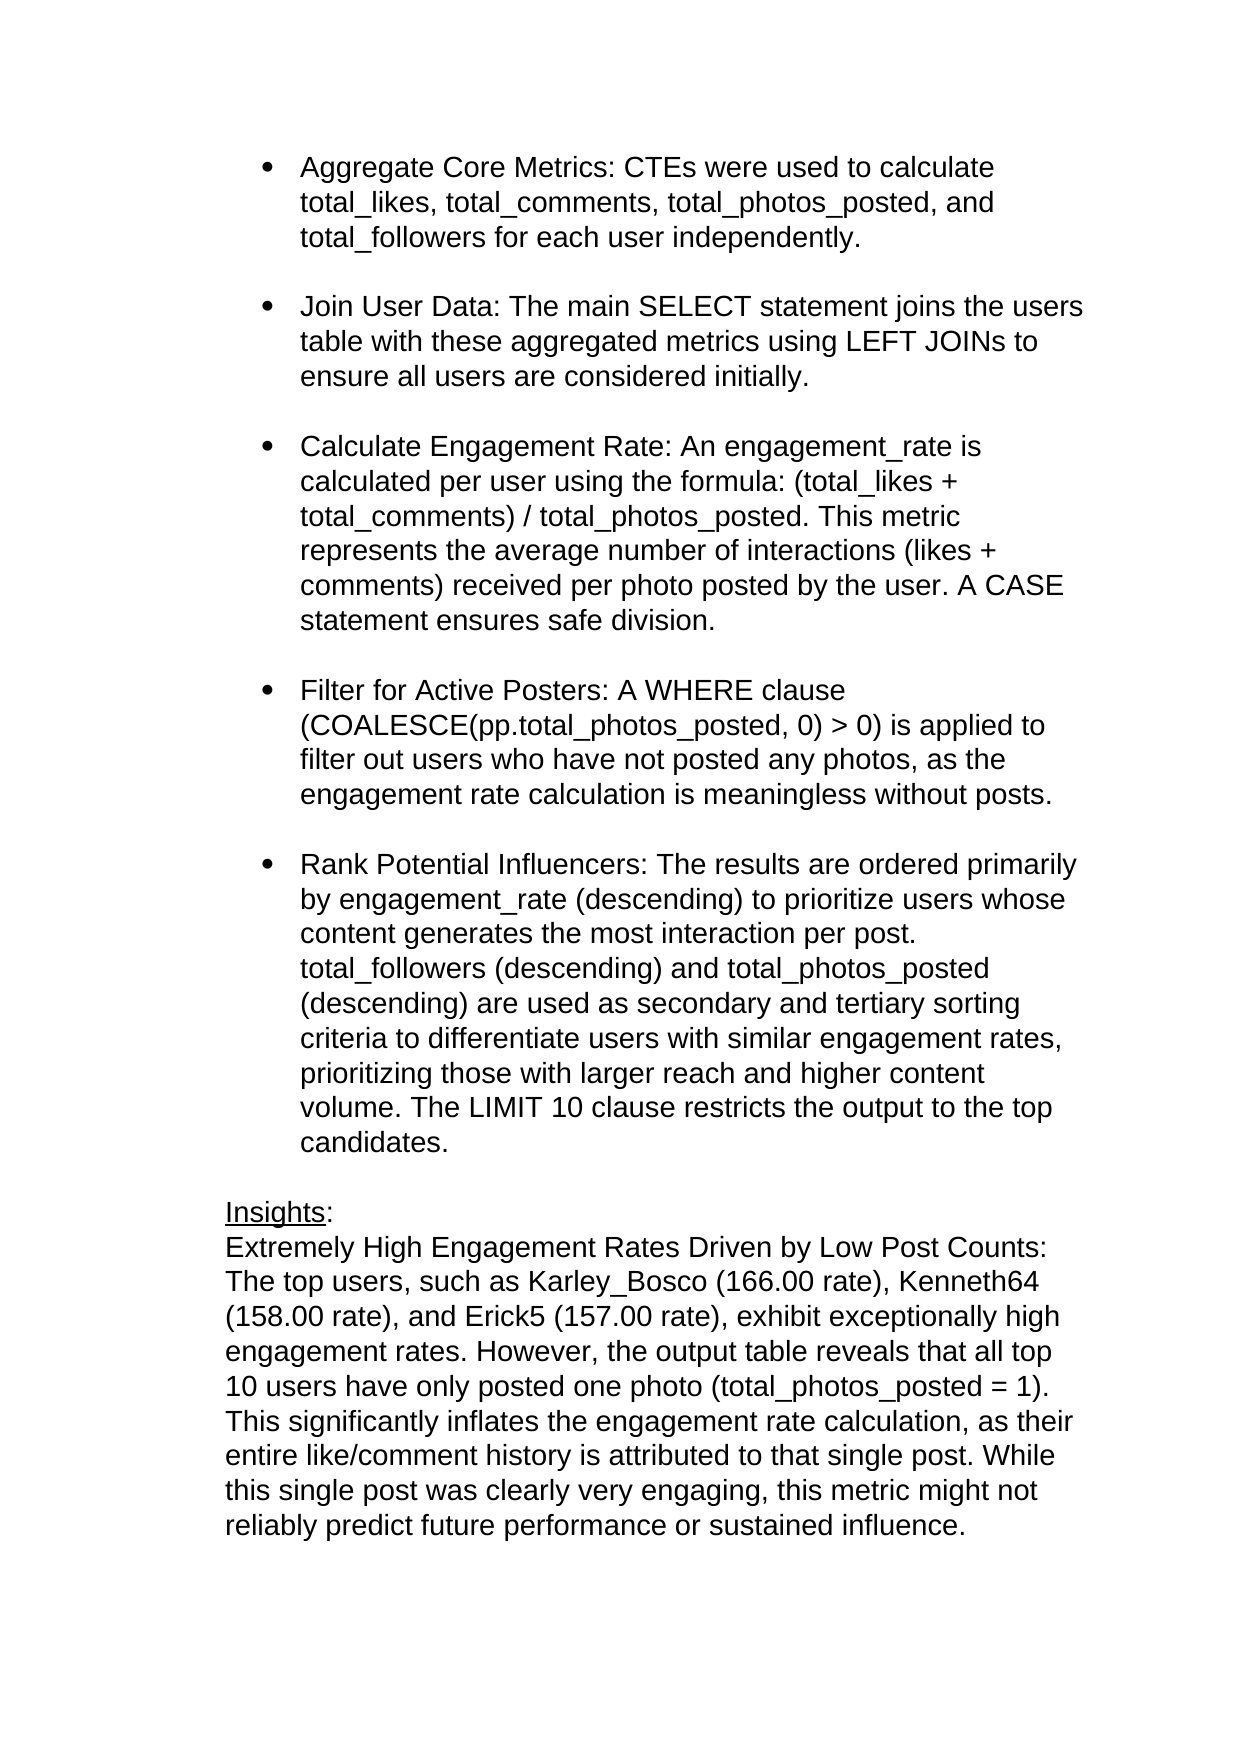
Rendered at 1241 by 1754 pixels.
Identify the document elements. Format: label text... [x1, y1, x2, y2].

list Join User Data: The main SELECT statement joins the users table with these aggregated metrics using LEFT JOINs to ensure all users are considered initially. [262, 289, 1090, 393]
list Filter for Active Posters: A WHERE clause (COALESCE(pp.total_photos_posted, 0) > 0) is applied to filter out users who have not posted any photos, as the engagement rate calculation is meaningless without posts. [262, 672, 1090, 811]
list Aggregate Core Metrics: CTEs were used to calculate total_likes, total_comments, total_photos_posted, and total_followers for each user independently. [262, 150, 1090, 253]
list Extremely High Engagement Rates Driven by Low Post Counts: The top users, such as Karley_Bosco (166.00 rate), Kenneth64 (158.00 rate), and Erick5 (157.00 rate), exhibit exceptionally high engagement rates. However, the output table reveals that all top 10 users have only posted one photo (total_photos_posted = 1). This significantly inflates the engagement rate calculation, as their entire like/comment history is attributed to that single post. While this single post was clearly very engaging, this metric might not reliably predict future performance or sustained influence. [225, 1229, 1090, 1541]
list Rank Potential Influencers: The results are ordered primarily by engagement_rate (descending) to prioritize users whose content generates the most interaction per post. total_followers (descending) and total_photos_posted (descending) are used as secondary and tertiary sorting criteria to differentiate users with similar engagement rates, prioritizing those with larger reach and higher content volume. The LIMIT 10 clause restricts the output to the top candidates. [262, 847, 1090, 1159]
list Calculate Engagement Rate: An engagement_rate is calculated per user using the formula: (total_likes + total_comments) / total_photos_posted. This metric represents the average number of interactions (likes + comments) received per photo posted by the user. A CASE statement ensures safe division. [262, 429, 1090, 636]
list Insights: [225, 1195, 1090, 1228]
